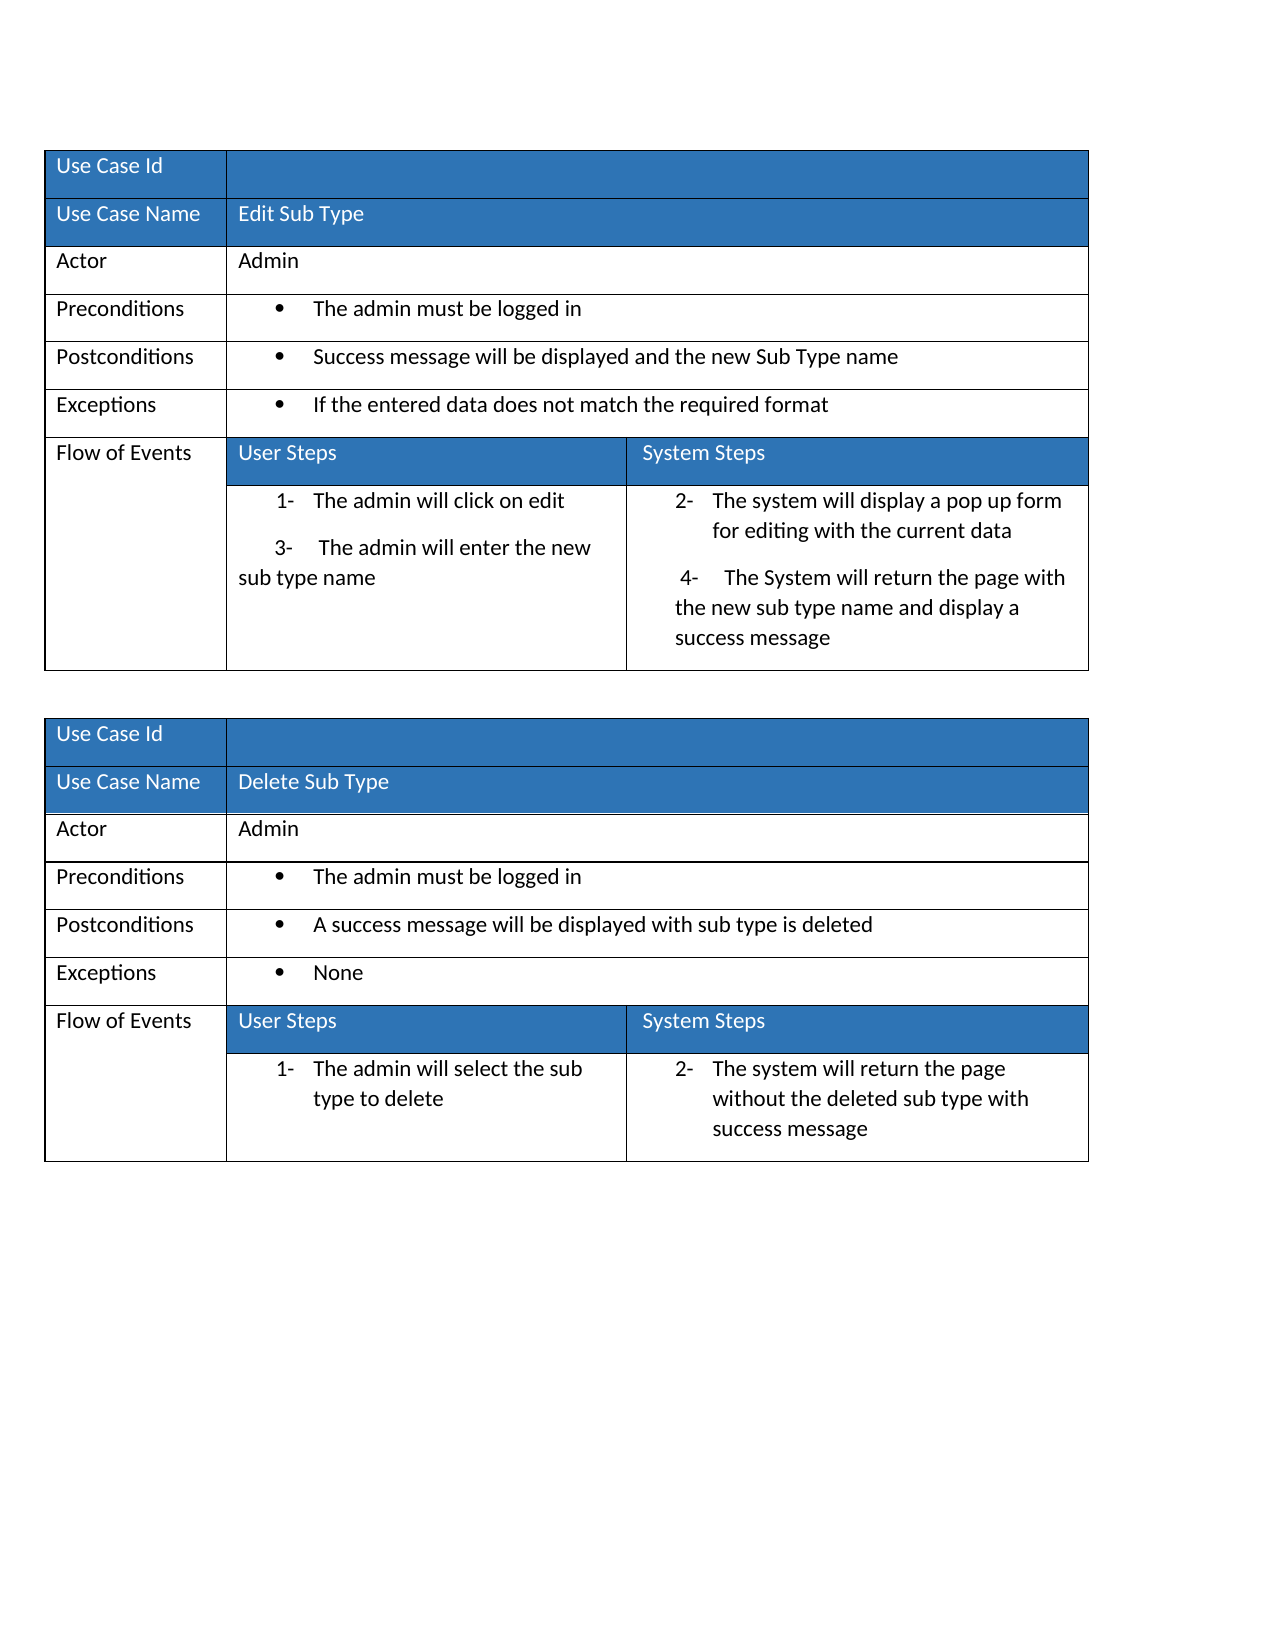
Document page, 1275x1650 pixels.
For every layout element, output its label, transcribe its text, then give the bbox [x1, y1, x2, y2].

table_cell Admin [227, 247, 1088, 293]
table_cell The admin will click on edit 3- The admin will enter the new sub type name [227, 486, 626, 670]
table_cell Exceptions [46, 958, 226, 1005]
table_cell Actor [46, 815, 226, 861]
table_cell A success message will be displayed with sub type is deleted [227, 910, 1088, 957]
table_cell User Steps [227, 1006, 626, 1053]
table_cell The admin must be logged in [227, 863, 1088, 909]
table_cell Delete Sub Type [227, 767, 1088, 813]
table_header Use Case Id [46, 151, 226, 198]
table_cell Preconditions [46, 295, 226, 341]
table_cell System Steps [627, 438, 1088, 485]
table_cell Postconditions [46, 342, 226, 389]
table_cell Flow of Events [46, 1006, 226, 1161]
table_cell Postconditions [46, 910, 226, 957]
table_cell The system will display a pop up form for editing with the current data 4- The System will return the page with the new sub type name and display a success message [627, 486, 1088, 670]
table_cell Edit Sub Type [227, 199, 1088, 246]
table_cell User Steps [227, 438, 626, 485]
table_header [227, 719, 1088, 766]
table_cell If the entered data does not match the required format [227, 390, 1088, 437]
table_cell Preconditions [46, 863, 226, 909]
table_cell The admin must be logged in [227, 295, 1088, 341]
table_cell Flow of Events [46, 438, 226, 670]
table_cell The admin will select the sub type to delete [227, 1054, 626, 1161]
table_cell None [227, 958, 1088, 1005]
table_cell Actor [46, 247, 226, 293]
table_header [227, 151, 1088, 198]
table_cell Success message will be displayed and the new Sub Type name [227, 342, 1088, 389]
table_cell The system will return the page without the deleted sub type with success message [627, 1054, 1088, 1161]
table_cell System Steps [627, 1006, 1088, 1053]
table_header Use Case Id [46, 719, 226, 766]
table_cell Exceptions [46, 390, 226, 437]
table_cell Use Case Name [46, 767, 226, 813]
table_cell Admin [227, 815, 1088, 861]
table_cell Use Case Name [46, 199, 226, 246]
